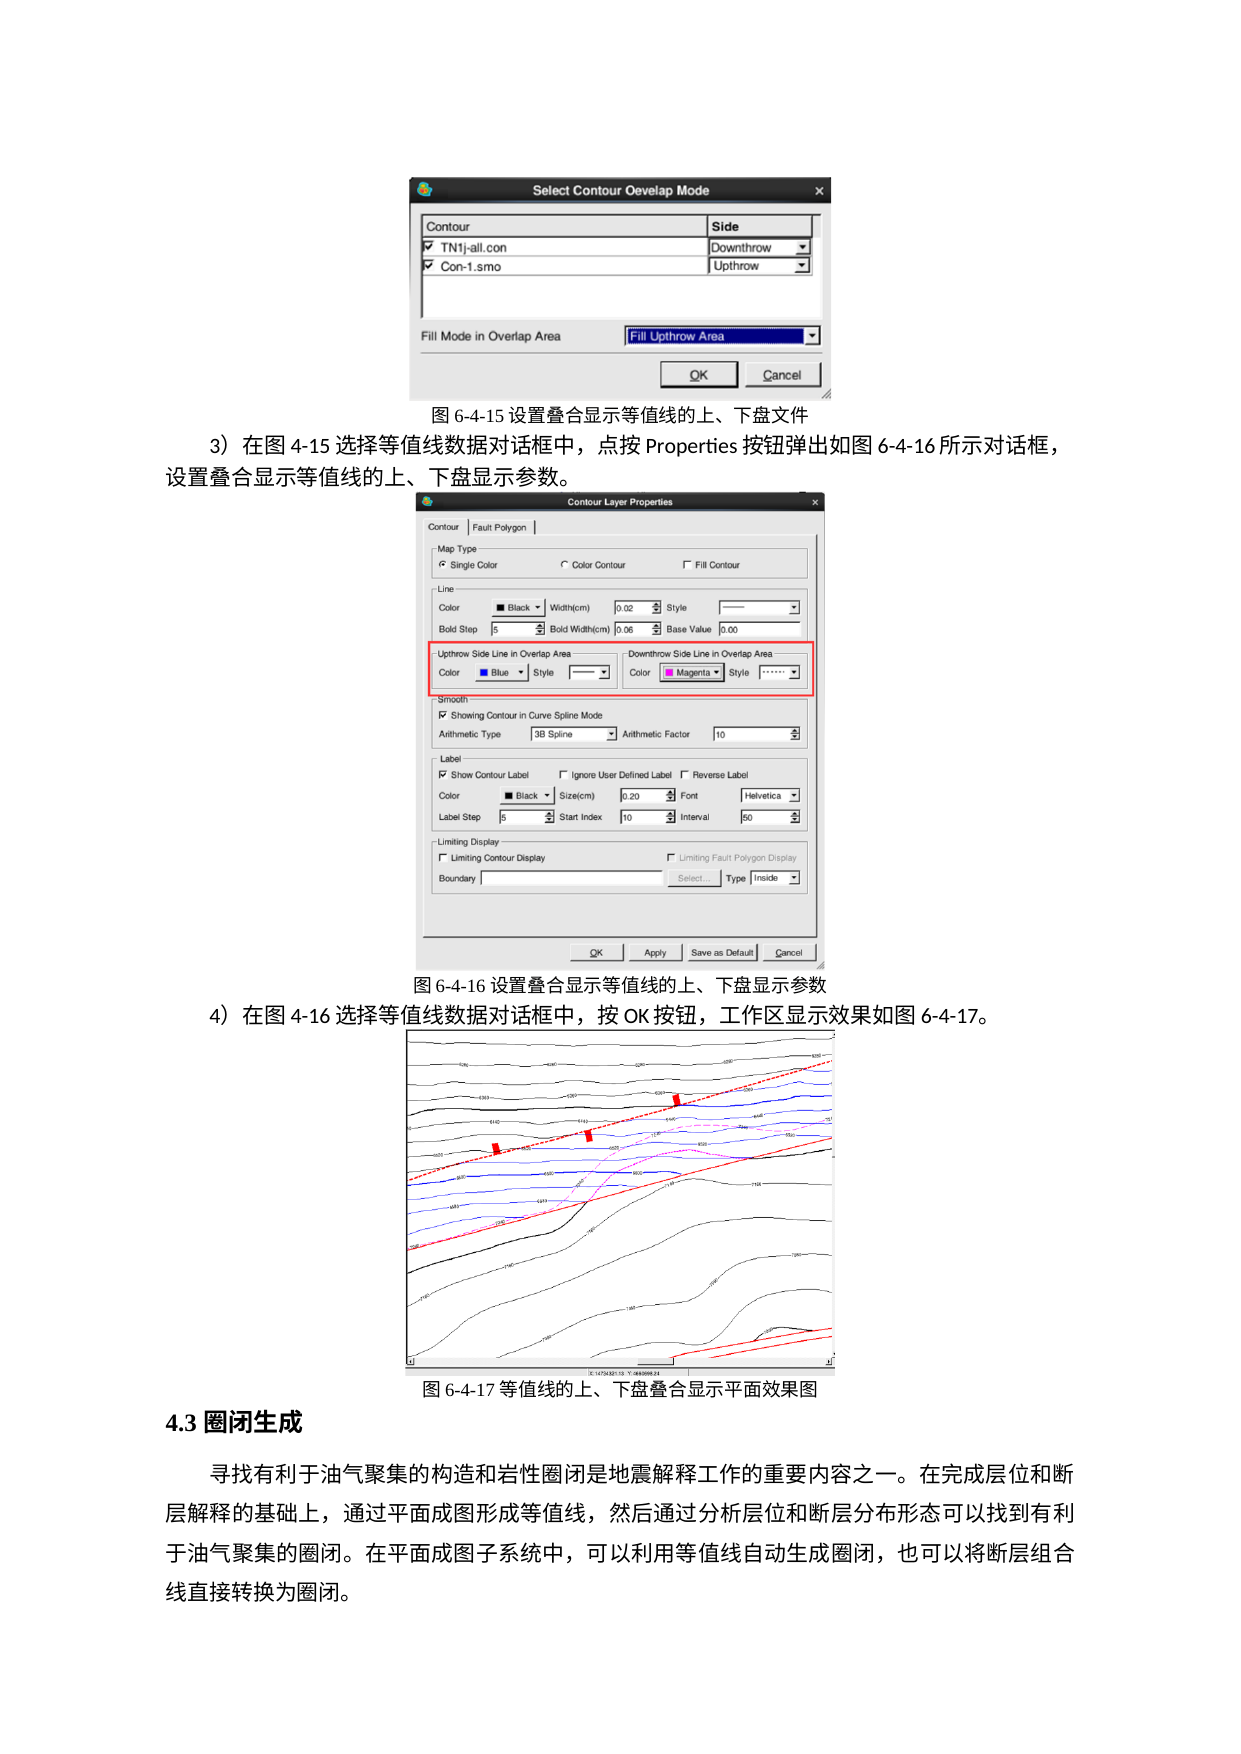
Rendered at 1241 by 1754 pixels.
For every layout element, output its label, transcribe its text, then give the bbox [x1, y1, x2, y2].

text 图6-4-17 等值线的上、下盘叠合显示平面效果图 [165, 1375, 1075, 1402]
text 寻找有利于油气聚集的构造和岩性圈闭是地震解释工作的重要内容之一。在完成层位和断层解释的基础上，通过平面成图形成等值线，然后通过分析层位和断层分布形态可以找到有利于油气聚集的圈闭。在平面成图子系统中，可以利用等值线自动生成圈闭，也可以将断层组合线直接转换为圈闭。 [165, 1457, 1075, 1607]
picture [405, 1029, 835, 1376]
picture [409, 177, 832, 401]
text 图6-4-15 设置叠合显示等值线的上、下盘文件 [165, 401, 1075, 428]
text 4）在图4-16选择等值线数据对话框中，按OK按钮，工作区显示效果如图6-4-17。 [165, 998, 1075, 1030]
text 3）在图4-15选择等值线数据对话框中，点按Properties按钮弹出如图6-4-16所示对话框，设置叠合显示等值线的上、下盘显示参数。 [165, 428, 1075, 491]
subtitle 4.3 圈闭生成 [165, 1402, 1075, 1438]
picture [415, 491, 825, 971]
text 图6-4-16 设置叠合显示等值线的上、下盘显示参数 [165, 971, 1075, 998]
